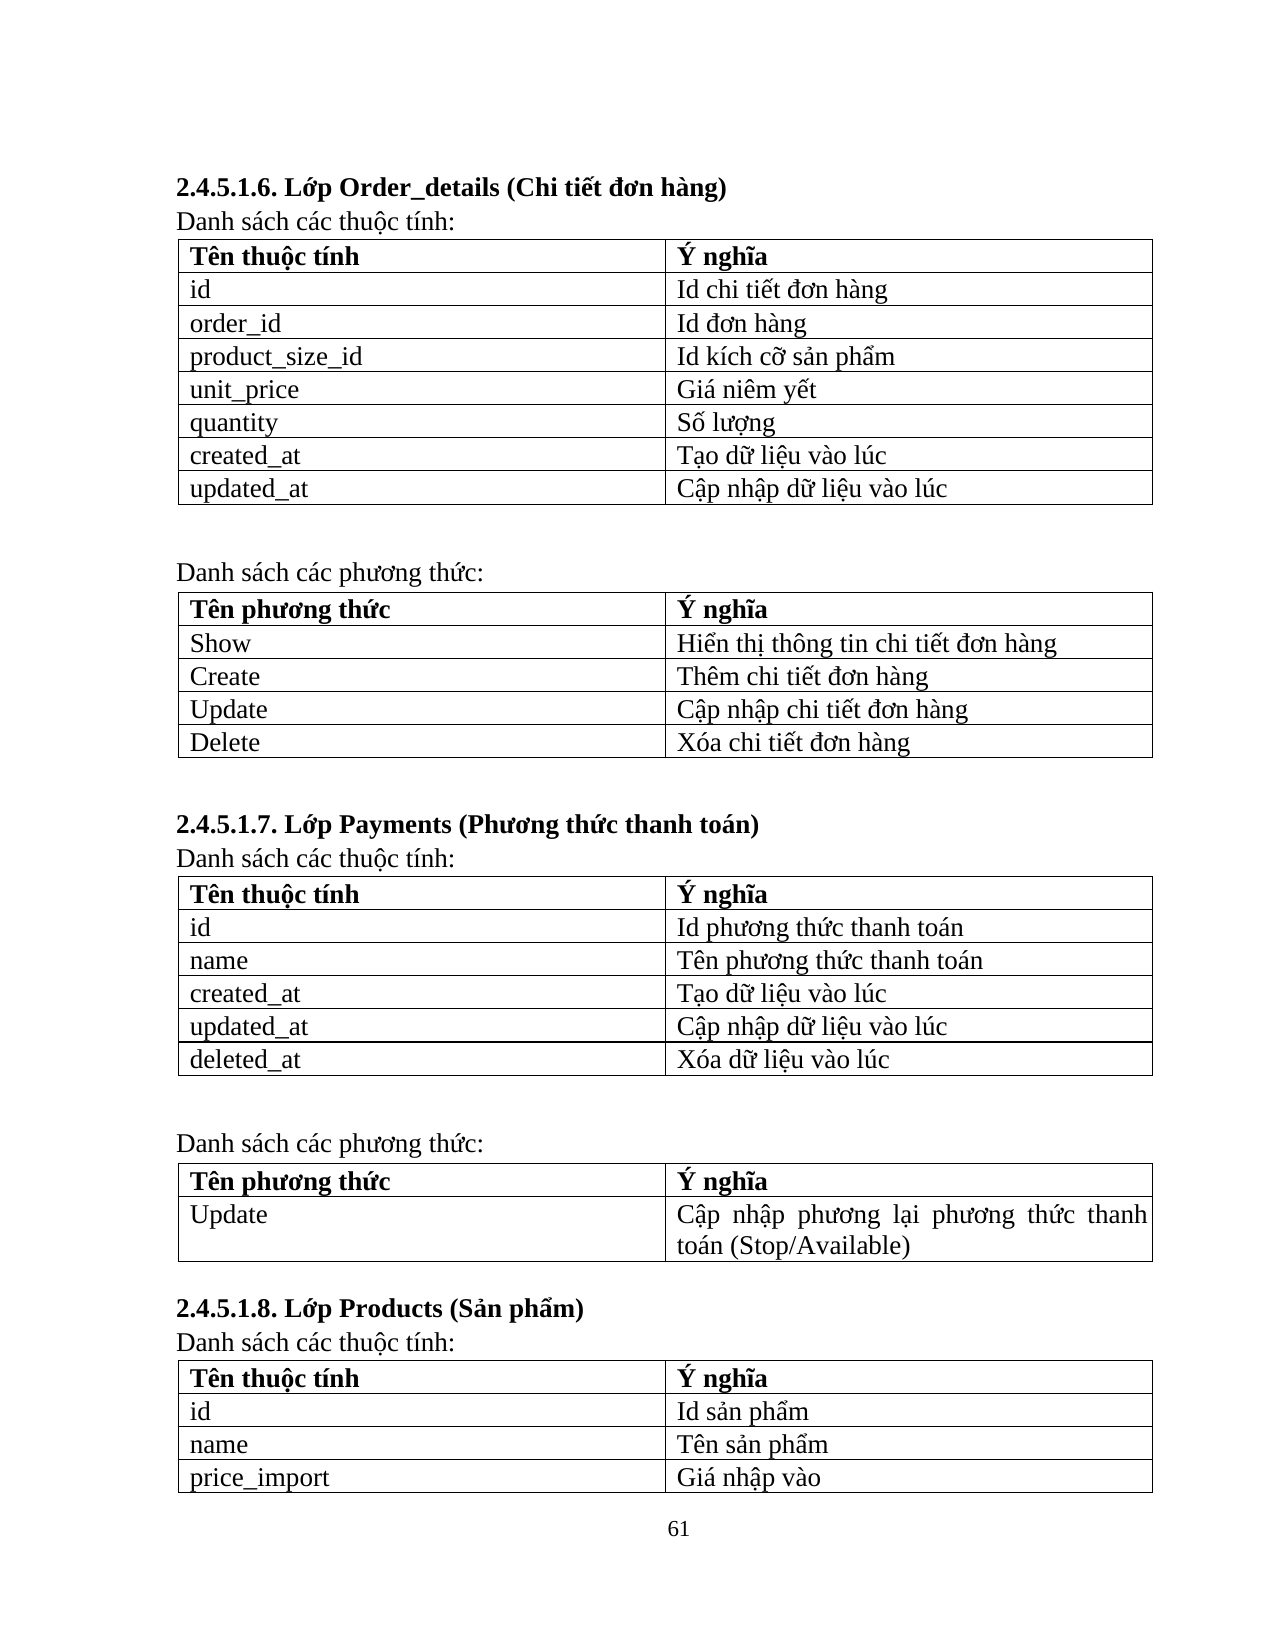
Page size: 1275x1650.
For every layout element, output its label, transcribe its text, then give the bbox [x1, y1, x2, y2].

table_header Tên thuộc tính [179, 1361, 665, 1393]
table_cell order_id [179, 306, 665, 338]
table_cell Xóa dữ liệu vào lúc [666, 1043, 1152, 1074]
table_header Ý nghĩa [666, 593, 1152, 625]
table_cell Delete [179, 725, 665, 757]
text Danh sách các phương thức: [176, 556, 1193, 587]
table_header Tên thuộc tính [179, 240, 665, 272]
text Danh sách các thuộc tính: [176, 1326, 651, 1357]
table_cell deleted_at [179, 1043, 665, 1074]
table_cell price_import [179, 1460, 665, 1492]
table_cell Id chi tiết đơn hàng [666, 273, 1152, 305]
table_cell created_at [179, 438, 665, 470]
table_cell Tên phương thức thanh toán [666, 943, 1152, 975]
table_cell Hiển thị thông tin chi tiết đơn hàng [666, 626, 1152, 658]
table_cell quantity [179, 405, 665, 437]
table_cell Cập nhập chi tiết đơn hàng [666, 692, 1152, 724]
table_cell Tạo dữ liệu vào lúc [666, 438, 1152, 470]
table_cell Create [179, 659, 665, 691]
table_cell Số lượng [666, 405, 1152, 437]
table_cell Tạo dữ liệu vào lúc [666, 976, 1152, 1008]
table_cell name [179, 943, 665, 975]
table_cell updated_at [179, 1009, 665, 1041]
table_cell created_at [179, 976, 665, 1008]
table_cell Show [179, 626, 665, 658]
table_cell product_size_id [179, 339, 665, 371]
table_cell Update [179, 692, 665, 724]
text Danh sách các thuộc tính: [176, 842, 827, 873]
table_header Tên phương thức [179, 593, 665, 625]
table_cell Giá nhập vào [666, 1460, 1152, 1492]
table_cell Cập nhập dữ liệu vào lúc [666, 1009, 1152, 1041]
table_cell Id sản phẩm [666, 1394, 1152, 1426]
table_header Ý nghĩa [666, 877, 1152, 909]
text Danh sách các phương thức: [176, 1127, 1193, 1158]
table_cell Update [179, 1197, 665, 1261]
table_cell unit_price [179, 372, 665, 404]
table_cell Id kích cỡ sản phẩm [666, 339, 1152, 371]
table_cell name [179, 1427, 665, 1459]
table_cell Xóa chi tiết đơn hàng [666, 725, 1152, 757]
table_header Ý nghĩa [666, 240, 1152, 272]
table_cell Id đơn hàng [666, 306, 1152, 338]
table_header Ý nghĩa [666, 1361, 1152, 1393]
text 2.4.5.1.6. Lớp Order_details (Chi tiết đơn hàng) [176, 171, 794, 202]
text Danh sách các thuộc tính: [176, 205, 794, 236]
text 2.4.5.1.8. Lớp Products (Sản phẩm) [176, 1292, 651, 1323]
table_cell Id phương thức thanh toán [666, 910, 1152, 942]
table_cell Thêm chi tiết đơn hàng [666, 659, 1152, 691]
table_cell id [179, 910, 665, 942]
table_header Tên phương thức [179, 1164, 665, 1196]
table_cell Cập nhập phương lại phương thức thanh toán (Stop/Available) [666, 1197, 1152, 1261]
table_cell id [179, 273, 665, 305]
text 2.4.5.1.7. Lớp Payments (Phương thức thanh toán) [176, 808, 827, 839]
table_cell updated_at [179, 471, 665, 503]
table_cell id [179, 1394, 665, 1426]
table_cell Giá niêm yết [666, 372, 1152, 404]
table_header Ý nghĩa [666, 1164, 1152, 1196]
table_cell Cập nhập dữ liệu vào lúc [666, 471, 1152, 503]
table_header Tên thuộc tính [179, 877, 665, 909]
table_cell Tên sản phẩm [666, 1427, 1152, 1459]
